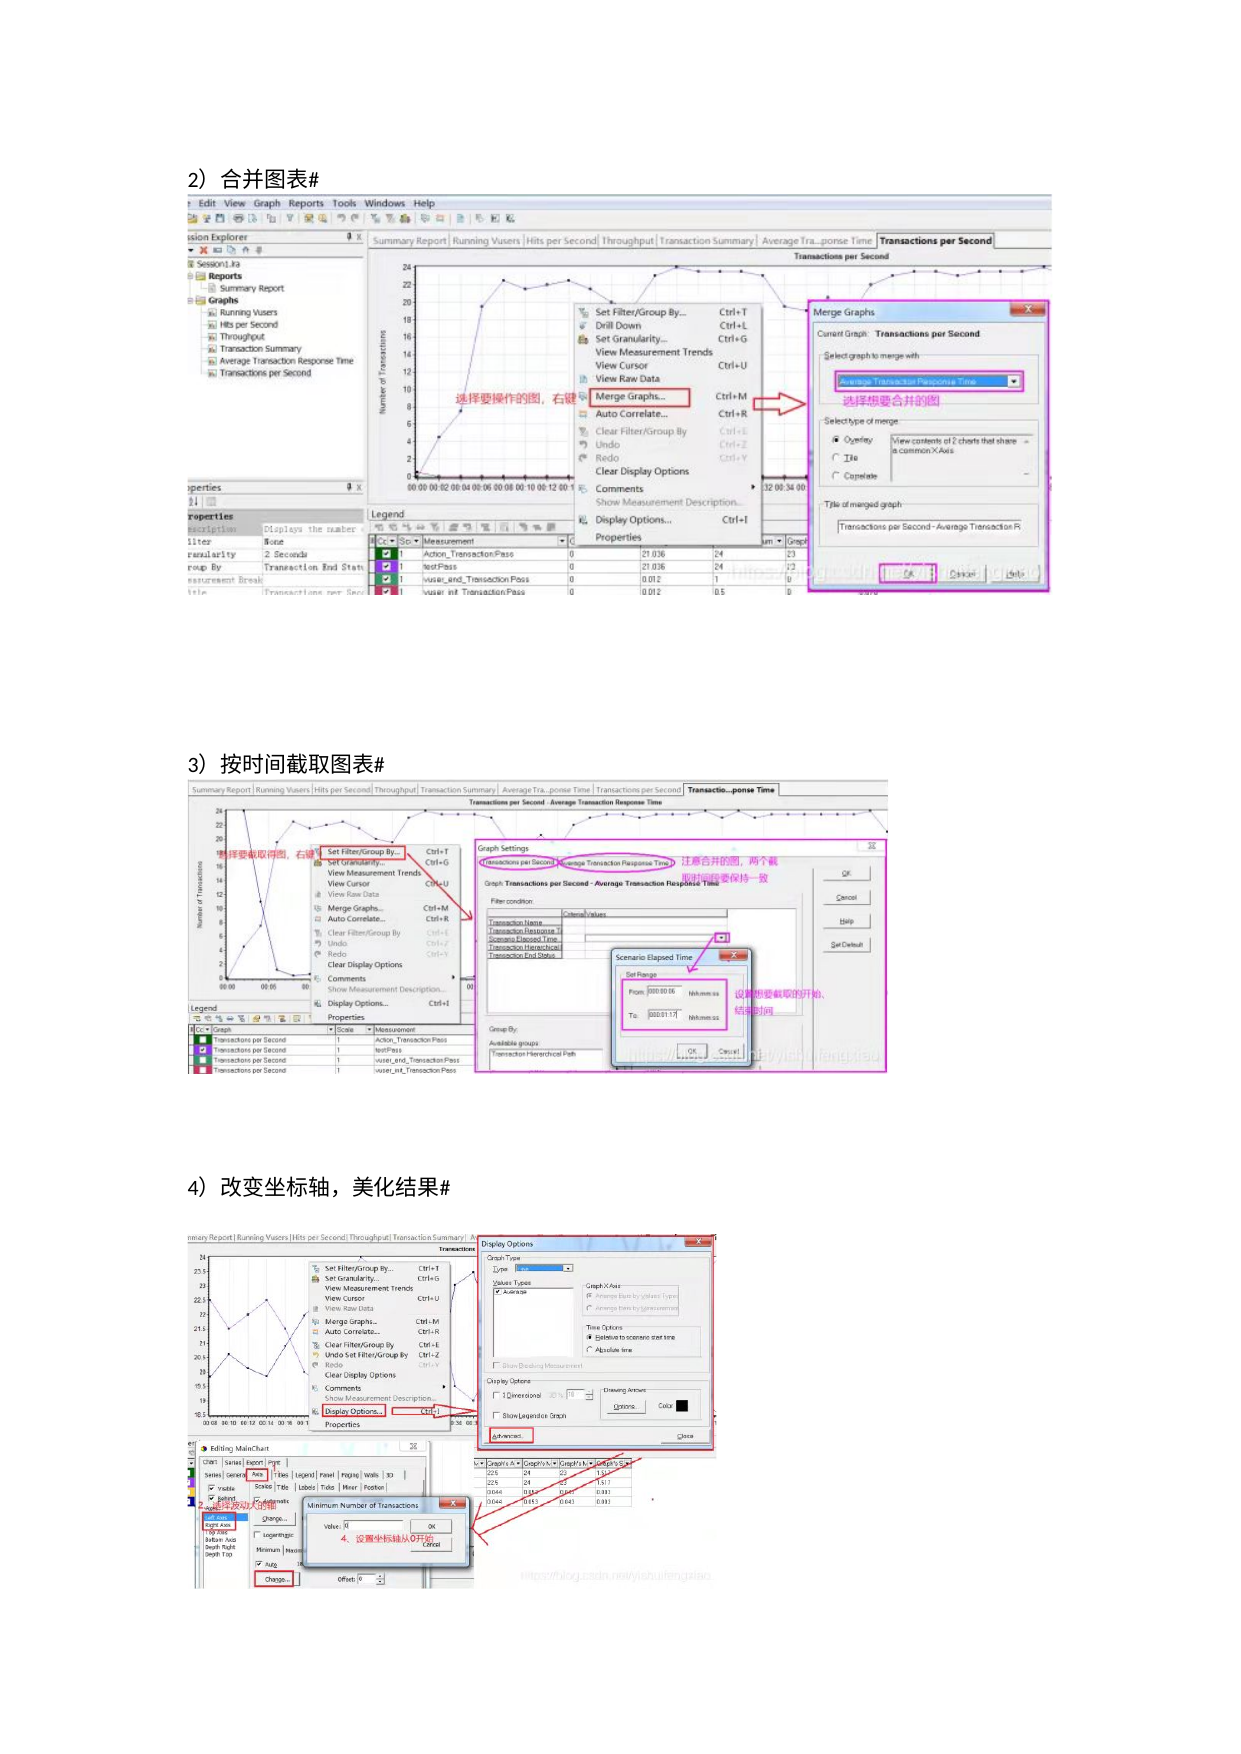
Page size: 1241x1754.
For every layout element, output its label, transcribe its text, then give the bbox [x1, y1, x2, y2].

list 合并图表# [187, 162, 1053, 194]
picture [187, 194, 1053, 595]
picture [187, 1234, 717, 1589]
text 3）按时间截取图表# [187, 747, 1053, 779]
picture [187, 779, 889, 1074]
text 4）改变坐标轴，美化结果# [187, 1169, 1053, 1202]
